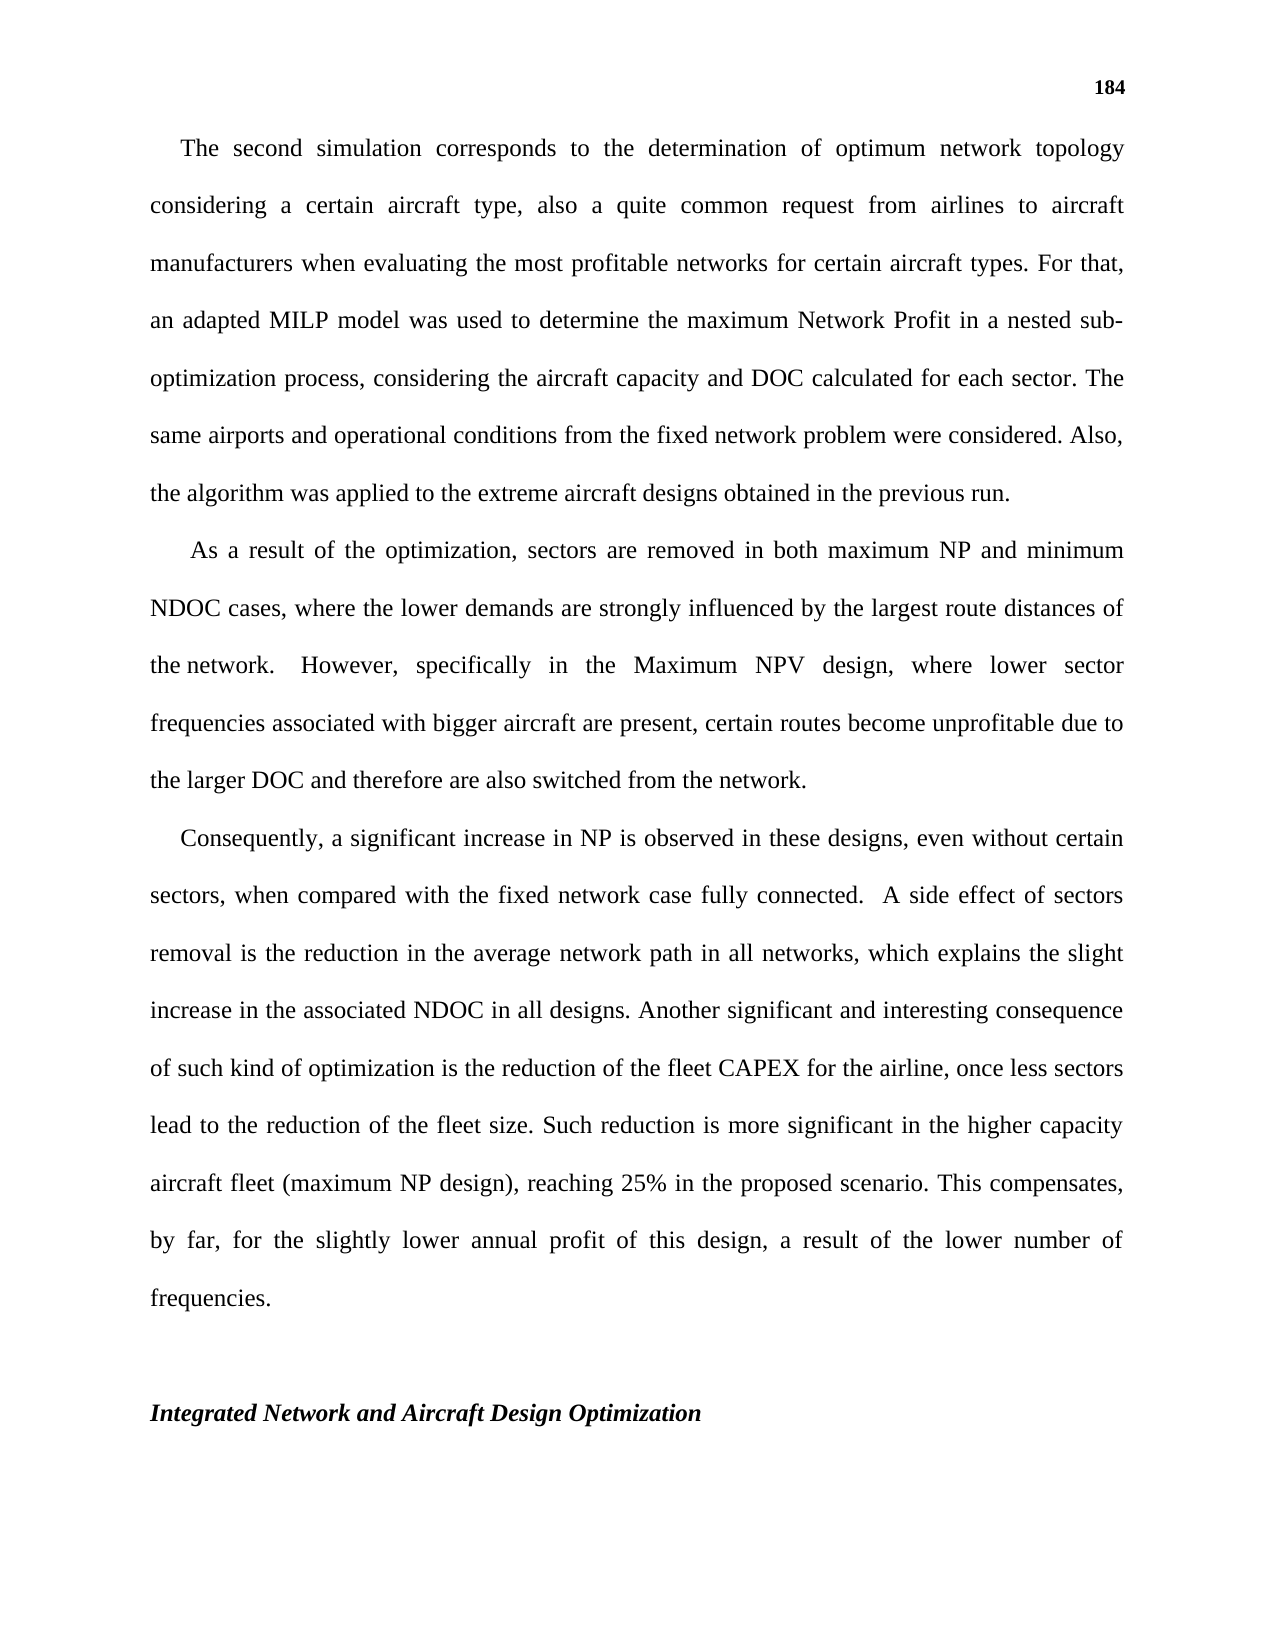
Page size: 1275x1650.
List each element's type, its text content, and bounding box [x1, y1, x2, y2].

text Consequently, a significant increase in NP is observed in these designs, even without certain sectors, when compared with the fixed network case fully connected. A side effect of sectors removal is the reduction in the average network path in all networks, which explains the slight increase in the associated NDOC in all designs. Another significant and interesting consequence of such kind of optimization is the reduction of the fleet CAPEX for the airline, once less sectors lead to the reduction of the fleet size. Such reduction is more significant in the higher capacity aircraft fleet (maximum NP design), reaching 25% in the proposed scenario. This compensates, by far, for the slightly lower annual profit of this design, a result of the lower number of frequencies. [150, 823, 1125, 1312]
text As a result of the optimization, sectors are removed in both maximum NP and minimum NDOC cases, where the lower demands are strongly influenced by the largest route distances of the network. However, specifically in the Maximum NPV design, where lower sector frequencies associated with bigger aircraft are present, certain routes become unprofitable due to the larger DOC and therefore are also switched from the network. [150, 535, 1125, 794]
text The second simulation corresponds to the determination of optimum network topology considering a certain aircraft type, also a quite common request from airlines to aircraft manufacturers when evaluating the most profitable networks for certain aircraft types. For that, an adapted MILP model was used to determine the maximum Network Profit in a nested sub-optimization process, considering the aircraft capacity and DOC calculated for each sector. The same airports and operational conditions from the fixed network problem were considered. Also, the algorithm was applied to the extreme aircraft designs obtained in the previous run. [150, 133, 1125, 507]
text Integrated Network and Aircraft Design Optimization [150, 1398, 1125, 1427]
